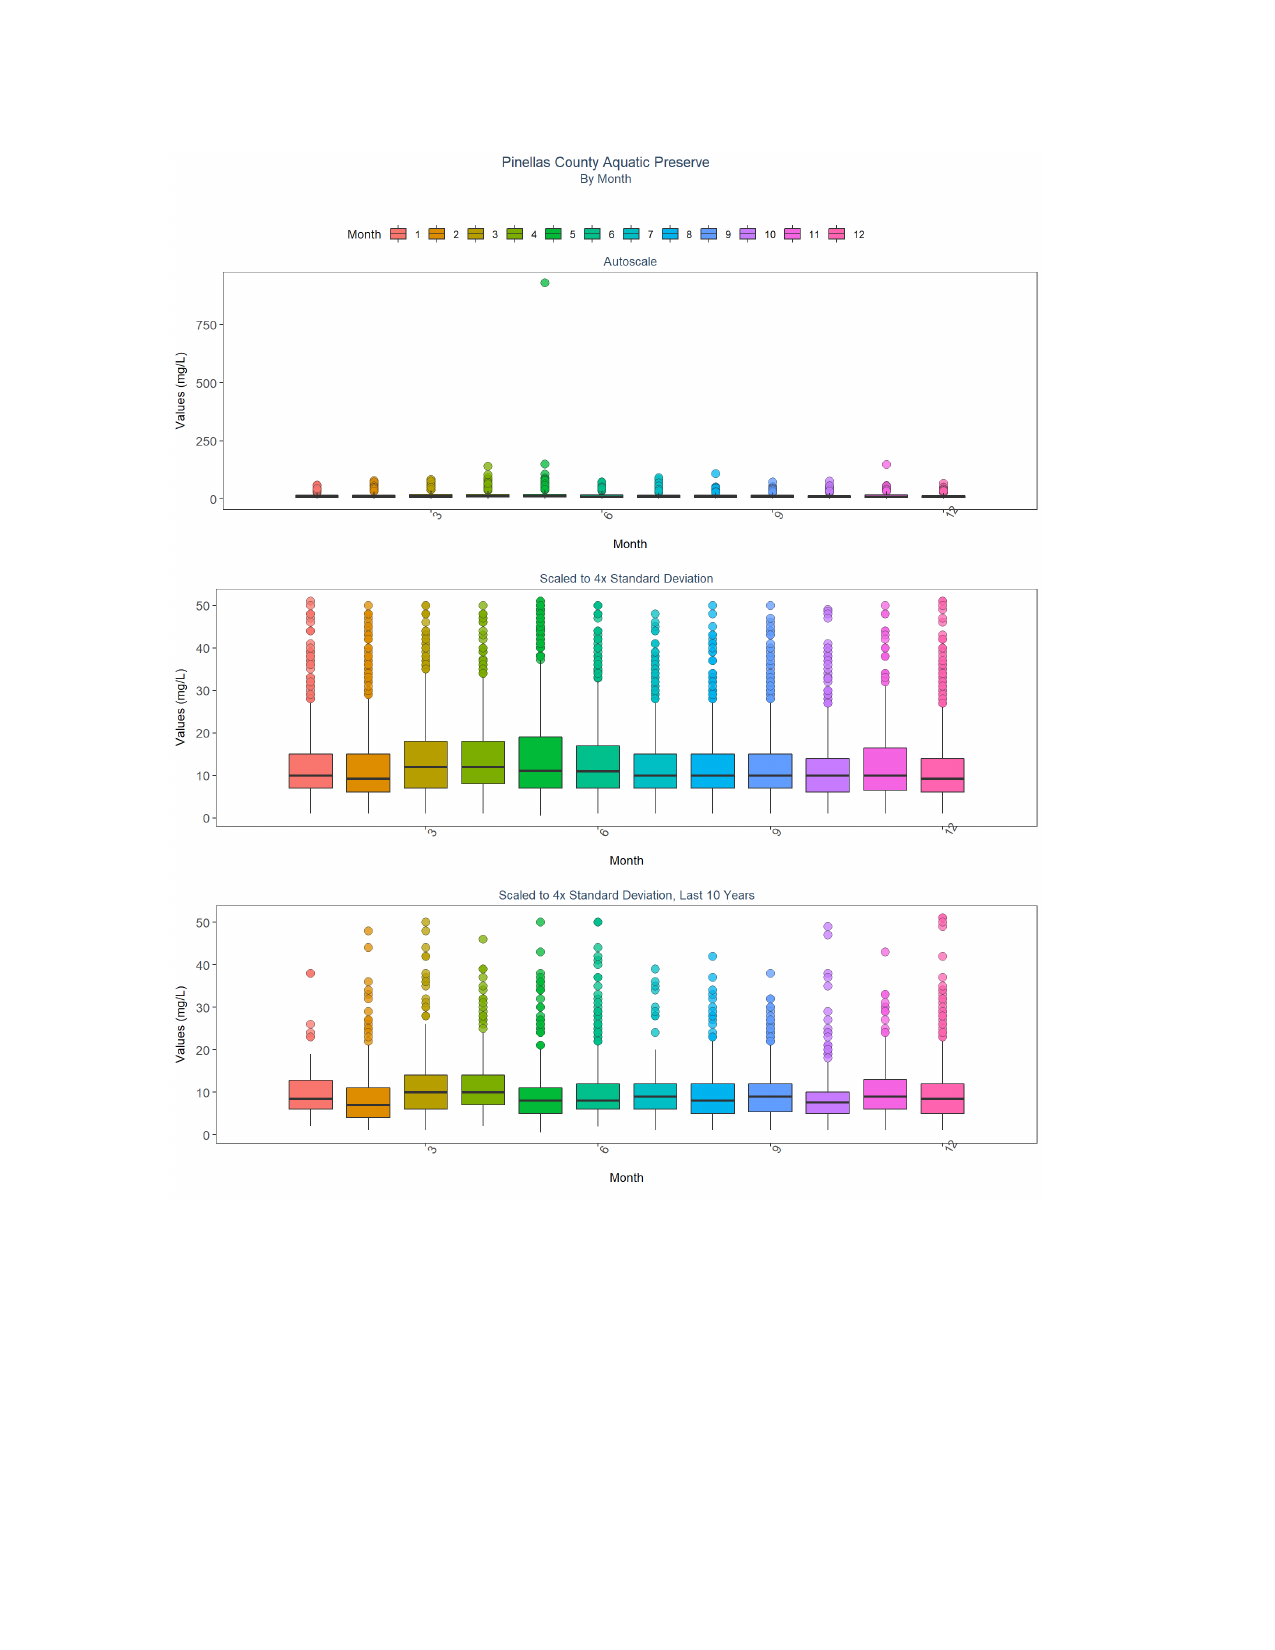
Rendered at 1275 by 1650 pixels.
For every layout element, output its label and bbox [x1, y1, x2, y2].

picture [168, 150, 1044, 1200]
